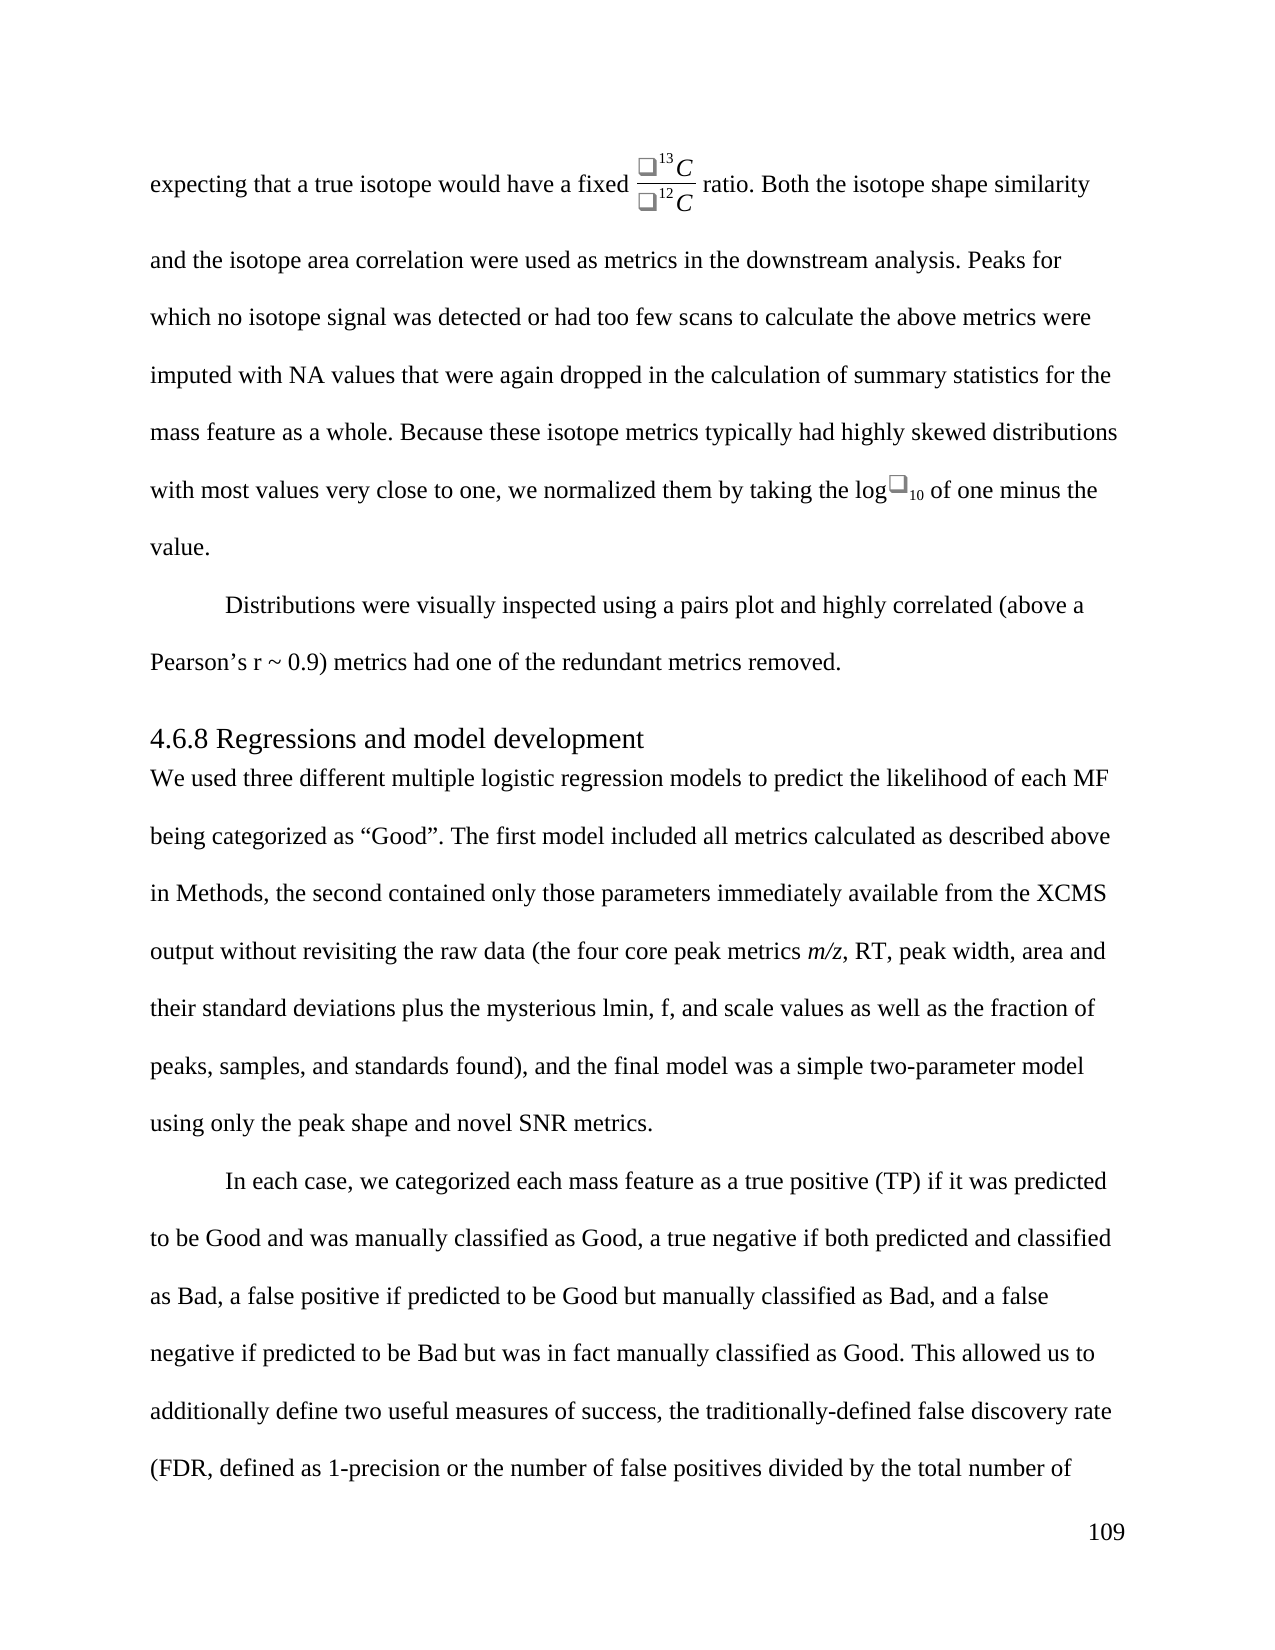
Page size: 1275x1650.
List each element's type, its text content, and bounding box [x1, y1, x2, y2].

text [150, 150, 1125, 561]
text Distributions were visually inspected using a pairs plot and highly correlated (above a Pearson’s r ~ 0.9) metrics had one of the redundant metrics removed. [150, 590, 1125, 676]
subtitle 4.6.8 Regressions and model development [150, 721, 1125, 755]
text We used three different multiple logistic regression models to predict the likelihood of each MF being categorized as “Good”. The first model included all metrics calculated as described above in Methods, the second contained only those parameters immediately available from the XCMS output without revisiting the raw data (the four core peak metrics m/z, RT, peak width, area and their standard deviations plus the mysterious lmin, f, and scale values as well as the fraction of peaks, samples, and standards found), and the final model was a simple two-parameter model using only the peak shape and novel SNR metrics. [150, 763, 1125, 1137]
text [150, 1166, 1125, 1482]
